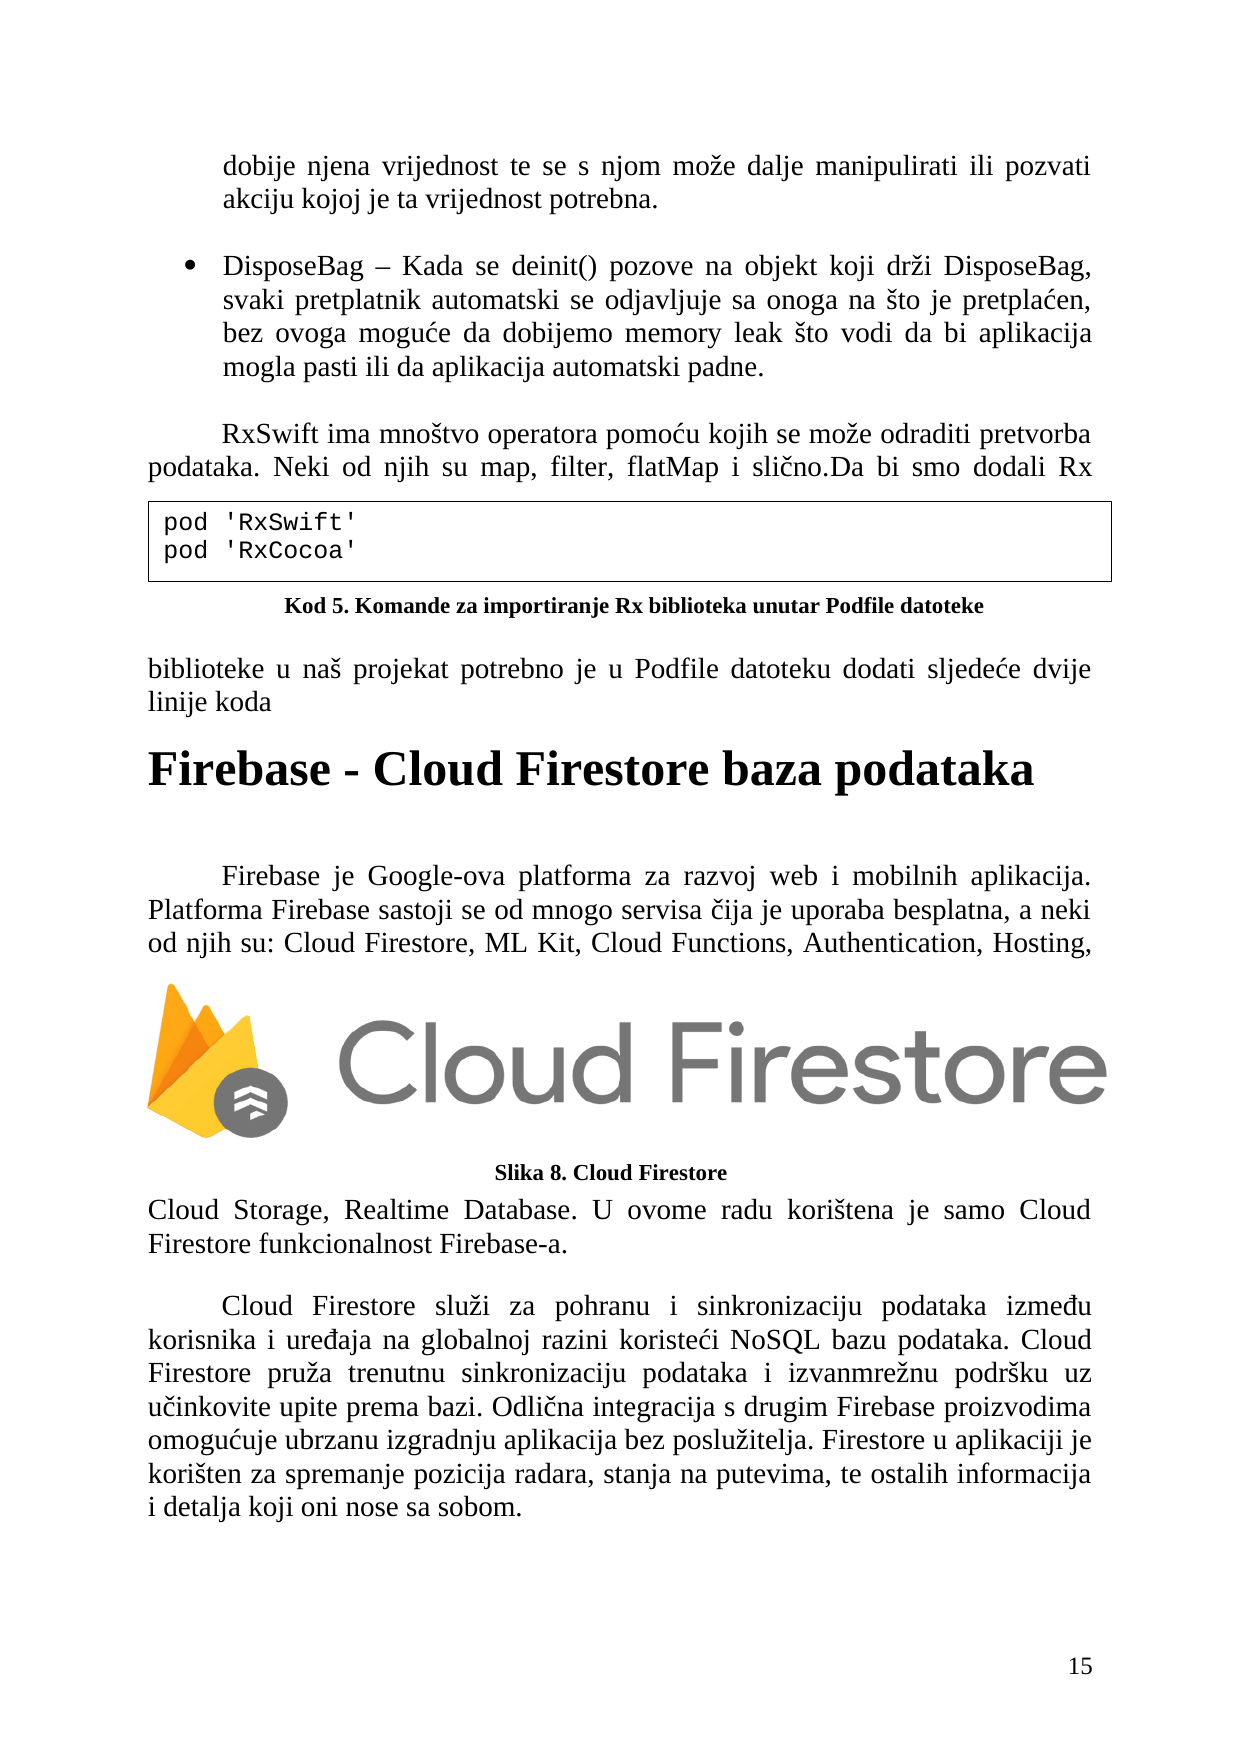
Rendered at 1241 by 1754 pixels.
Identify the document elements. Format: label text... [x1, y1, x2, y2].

subtitle Firebase - Cloud Firestore baza podataka [148, 739, 1093, 796]
text Firebase je Google-ova platforma za razvoj web i mobilnih aplikacija. Platforma Firebase sastoji se od mnogo servisa čija je uporaba besplatna, a neki od njih su: Cloud Firestore, ML Kit, Cloud Functions, Authentication, Hosting, Cloud Storage, Realtime Database. U ovome radu korištena je samo Cloud Firestore funkcionalnost Firebase-a. [148, 1186, 1093, 1259]
list DisposeBag – Kada se deinit() pozove na objekt koji drži DisposeBag, svaki pretplatnik automatski se odjavljuje sa onoga na što je pretplaćen, bez ovoga moguće da dobijemo memory leak što vodi da bi aplikacija mogla pasti ili da aplikacija automatski padne. [185, 248, 1093, 382]
text RxSwift ima mnoštvo operatora pomoću kojih se može odraditi pretvorba podataka. Neki od njih su map, filter, flatMap i slično.Da bi smo dodali Rx biblioteke u naš projekat potrebno je u Podfile datoteku dodati sljedeće dvije linije koda [148, 416, 1093, 501]
text RxSwift ima mnoštvo operatora pomoću kojih se može odraditi pretvorba podataka. Neki od njih su map, filter, flatMap i slično.Da bi smo dodali Rx biblioteke u naš projekat potrebno je u Podfile datoteku dodati sljedeće dvije linije koda [148, 582, 1093, 718]
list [185, 148, 1093, 215]
text Firebase je Google-ova platforma za razvoj web i mobilnih aplikacija. Platforma Firebase sastoji se od mnogo servisa čija je uporaba besplatna, a neki od njih su: Cloud Firestore, ML Kit, Cloud Functions, Authentication, Hosting, Cloud Storage, Realtime Database. U ovome radu korištena je samo Cloud Firestore funkcionalnost Firebase-a. [148, 858, 1093, 970]
picture [127, 970, 1111, 1159]
text Cloud Firestore služi za pohranu i sinkronizaciju podataka između korisnika i uređaja na globalnoj razini koristeći NoSQL bazu podataka. Cloud Firestore pruža trenutnu sinkronizaciju podataka i izvanmrežnu podršku uz učinkovite upite prema bazi. Odlična integracija s drugim Firebase proizvodima omogućuje ubrzanu izgradnju aplikacija bez poslužitelja. Firestore u aplikaciji je korišten za spremanje pozicija radara, stanja na putevima, te ostalih informacija i detalja koji oni nose sa sobom. [148, 1288, 1093, 1523]
